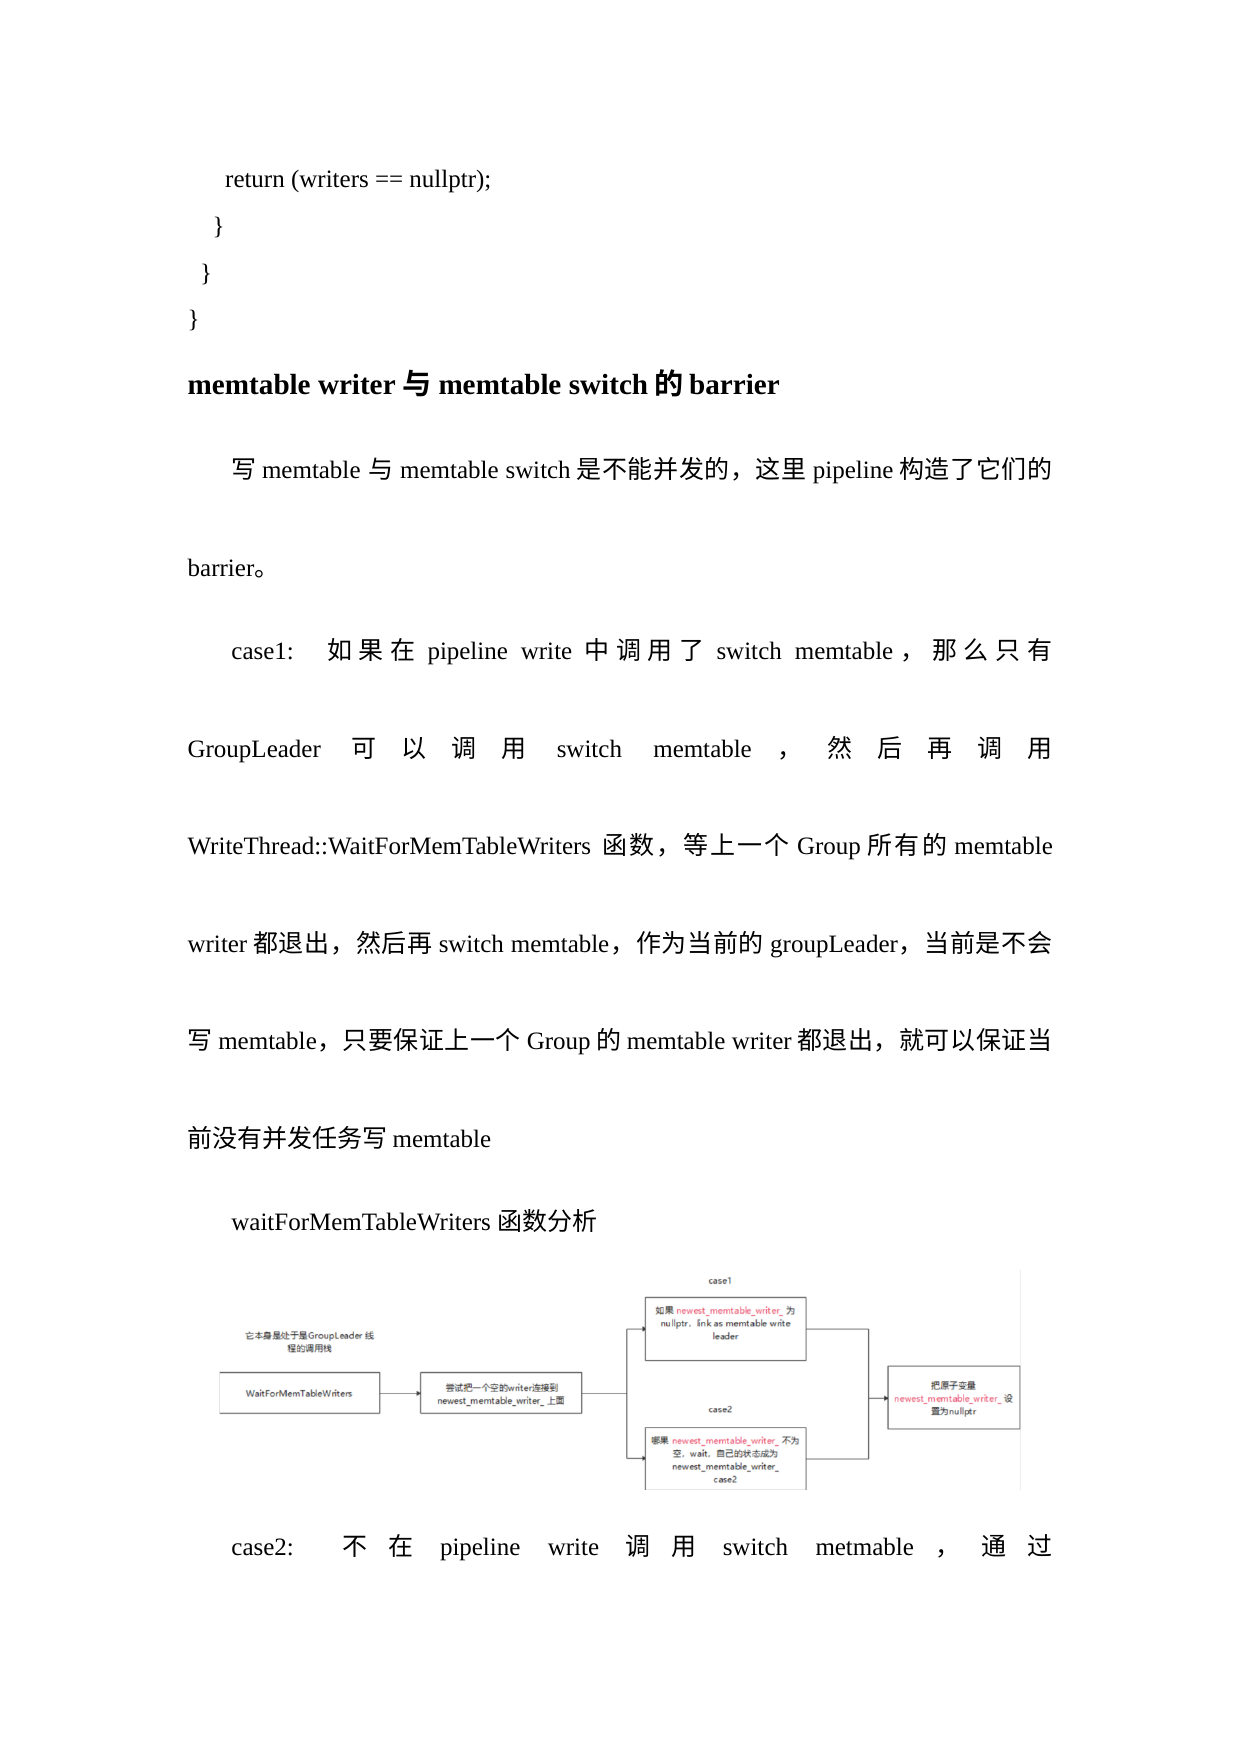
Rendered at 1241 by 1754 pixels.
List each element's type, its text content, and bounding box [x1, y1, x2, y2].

text return (writers == nullptr); [187, 162, 1053, 194]
text } [187, 303, 1053, 335]
subtitle memtable writer 与 memtable switch的barrier [187, 349, 1053, 414]
picture [219, 1270, 1021, 1490]
text 写memtable 与 memtable switch是不能并发的，这里pipeline构造了它们的barrier。 [187, 436, 1053, 598]
text case1: 如果在pipeline write中调用了switch memtable，那么只有GroupLeader可以调用switch memtable，然后再调用 WriteThread::WaitForMemTableWriters 函数，等上一个Group所有的memtable writer都退出，然后再switch memtable，作为当前的groupLeader，当前是不会写memtable，只要保证上一个Group的memtable writer都退出，就可以保证当前没有并发任务写memtable [187, 616, 1053, 1169]
text waitForMemTableWriters 函数分析 [187, 1187, 1053, 1252]
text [187, 1512, 1053, 1577]
text } [187, 209, 1053, 241]
text } [187, 256, 1053, 288]
